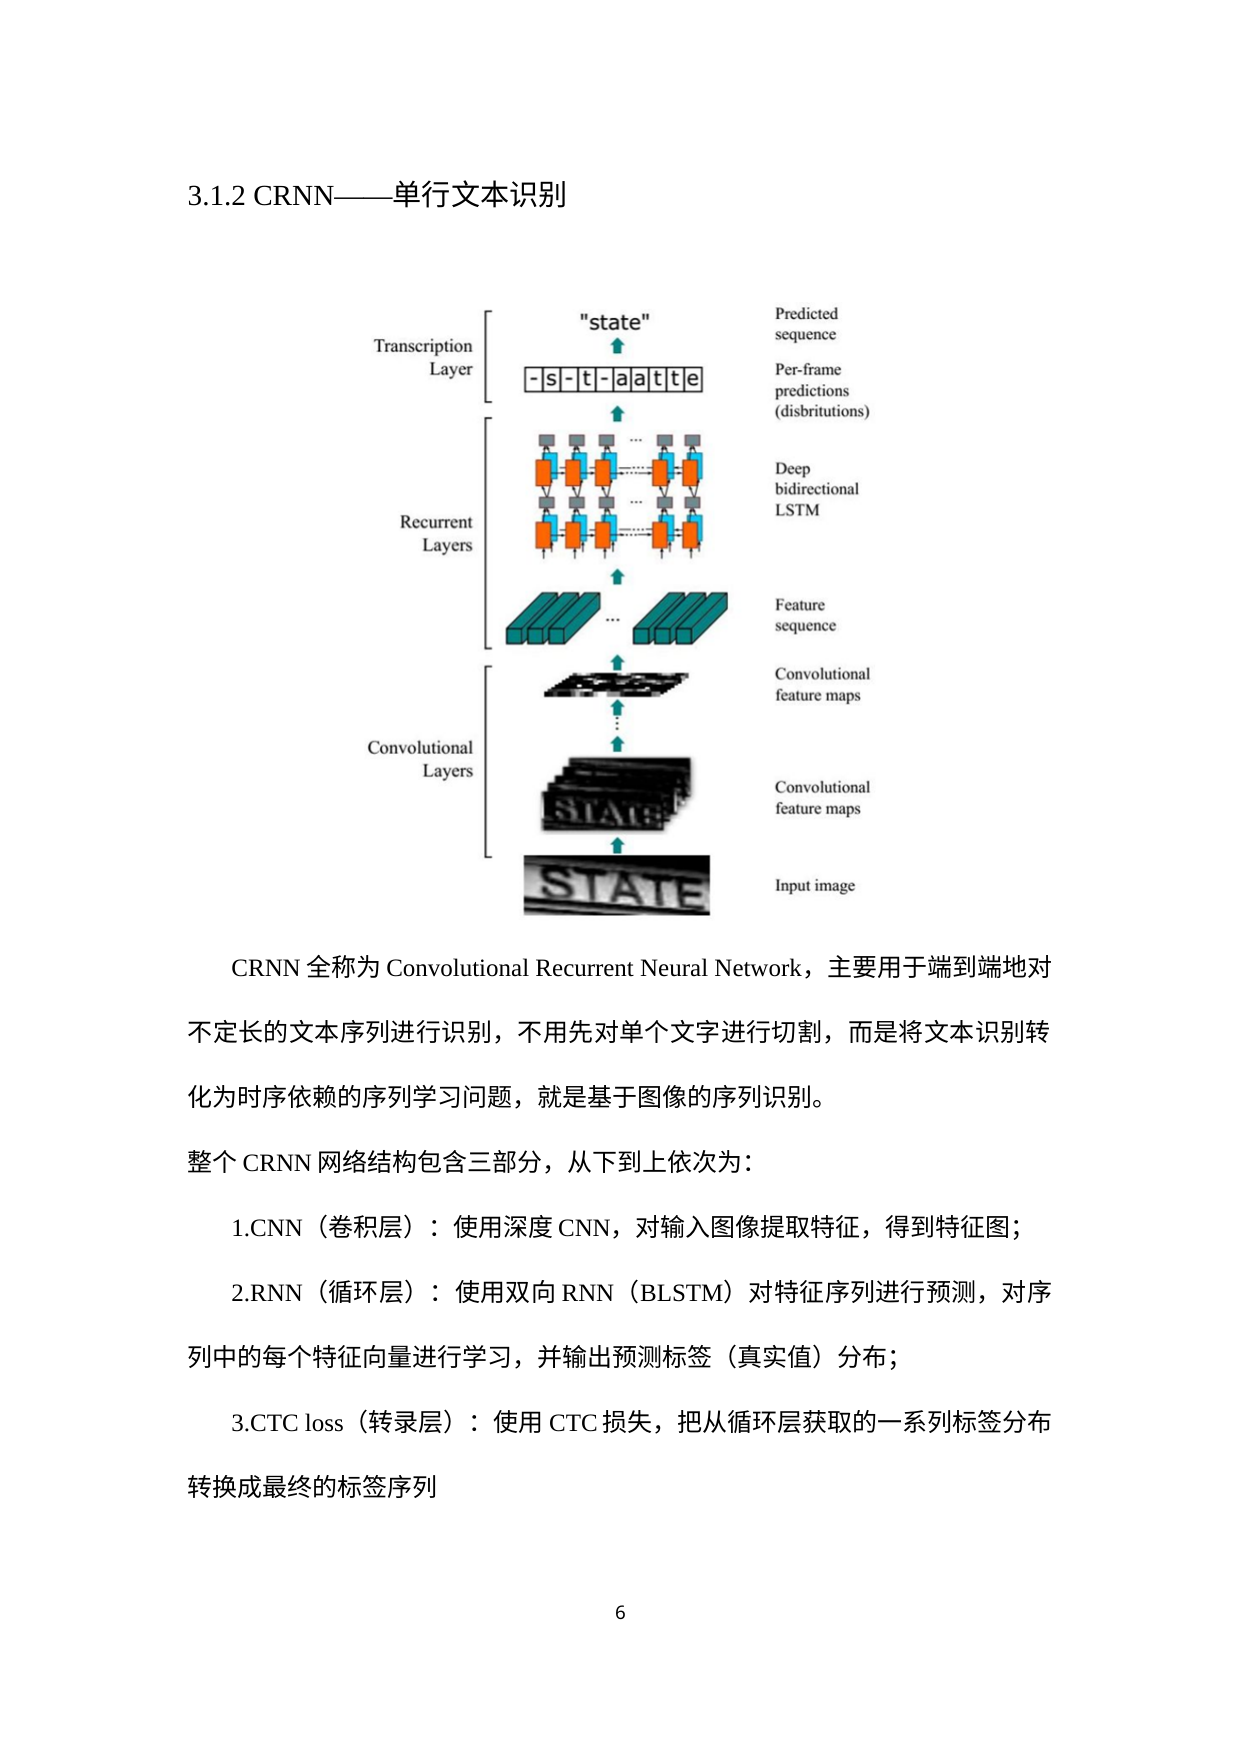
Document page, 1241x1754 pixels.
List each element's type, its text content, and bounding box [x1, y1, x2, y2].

picture [351, 282, 889, 924]
text CRNN全称为Convolutional Recurrent Neural Network，主要用于端到端地对不定长的文本序列进行识别，不用先对单个文字进行切割，而是将文本识别转化为时序依赖的序列学习问题，就是基于图像的序列识别。 [187, 933, 1053, 1128]
text 整个CRNN网络结构包含三部分，从下到上依次为： [187, 1128, 1053, 1193]
subtitle 3.1.2 CRNN——单行文本识别 [187, 160, 1053, 225]
text 2.RNN（循环层）：使用双向RNN（BLSTM）对特征序列进行预测，对序列中的每个特征向量进行学习，并输出预测标签（真实值）分布； [187, 1258, 1053, 1388]
text 3.CTC loss（转录层）：使用CTC损失，把从循环层获取的一系列标签分布转换成最终的标签序列 [187, 1388, 1053, 1518]
text 1.CNN（卷积层）：使用深度CNN，对输入图像提取特征，得到特征图； [187, 1193, 1053, 1258]
